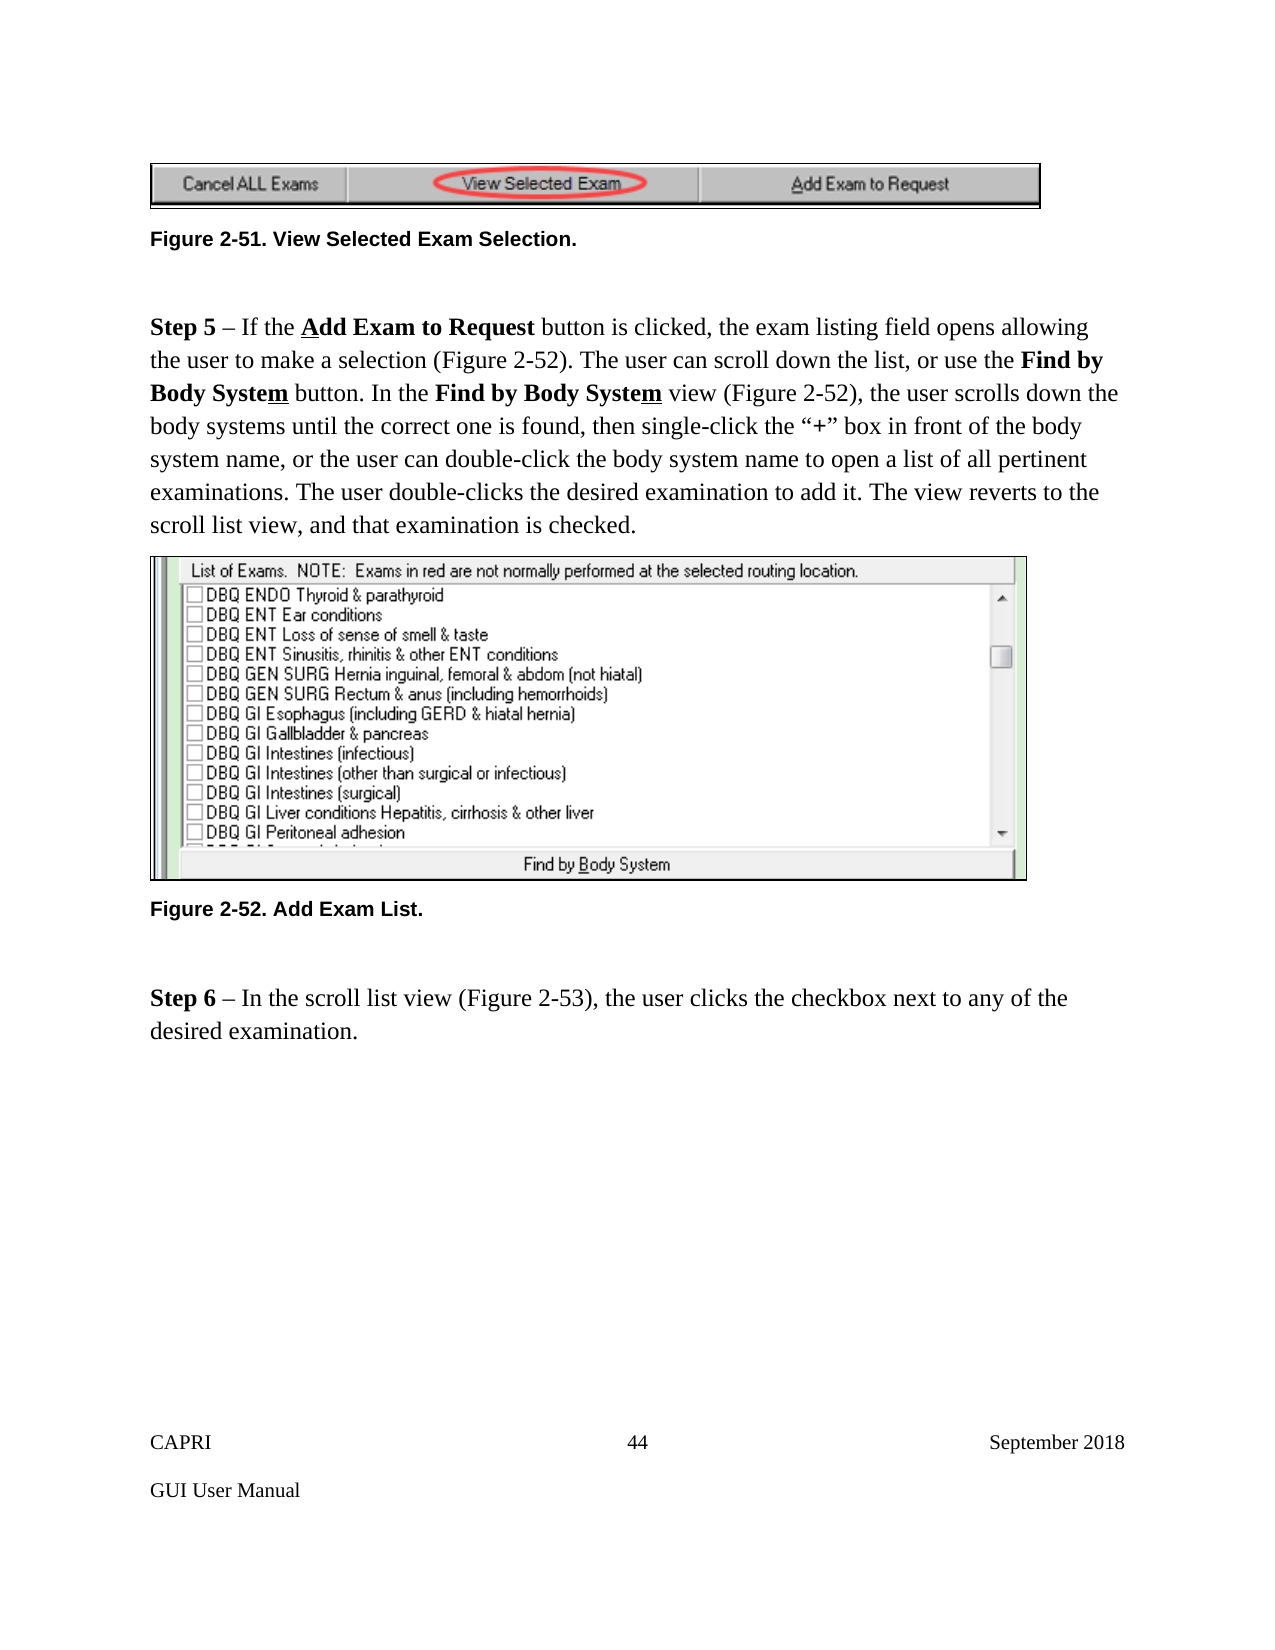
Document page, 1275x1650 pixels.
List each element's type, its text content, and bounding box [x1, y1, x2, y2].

picture [151, 557, 1026, 879]
picture [151, 164, 1039, 208]
